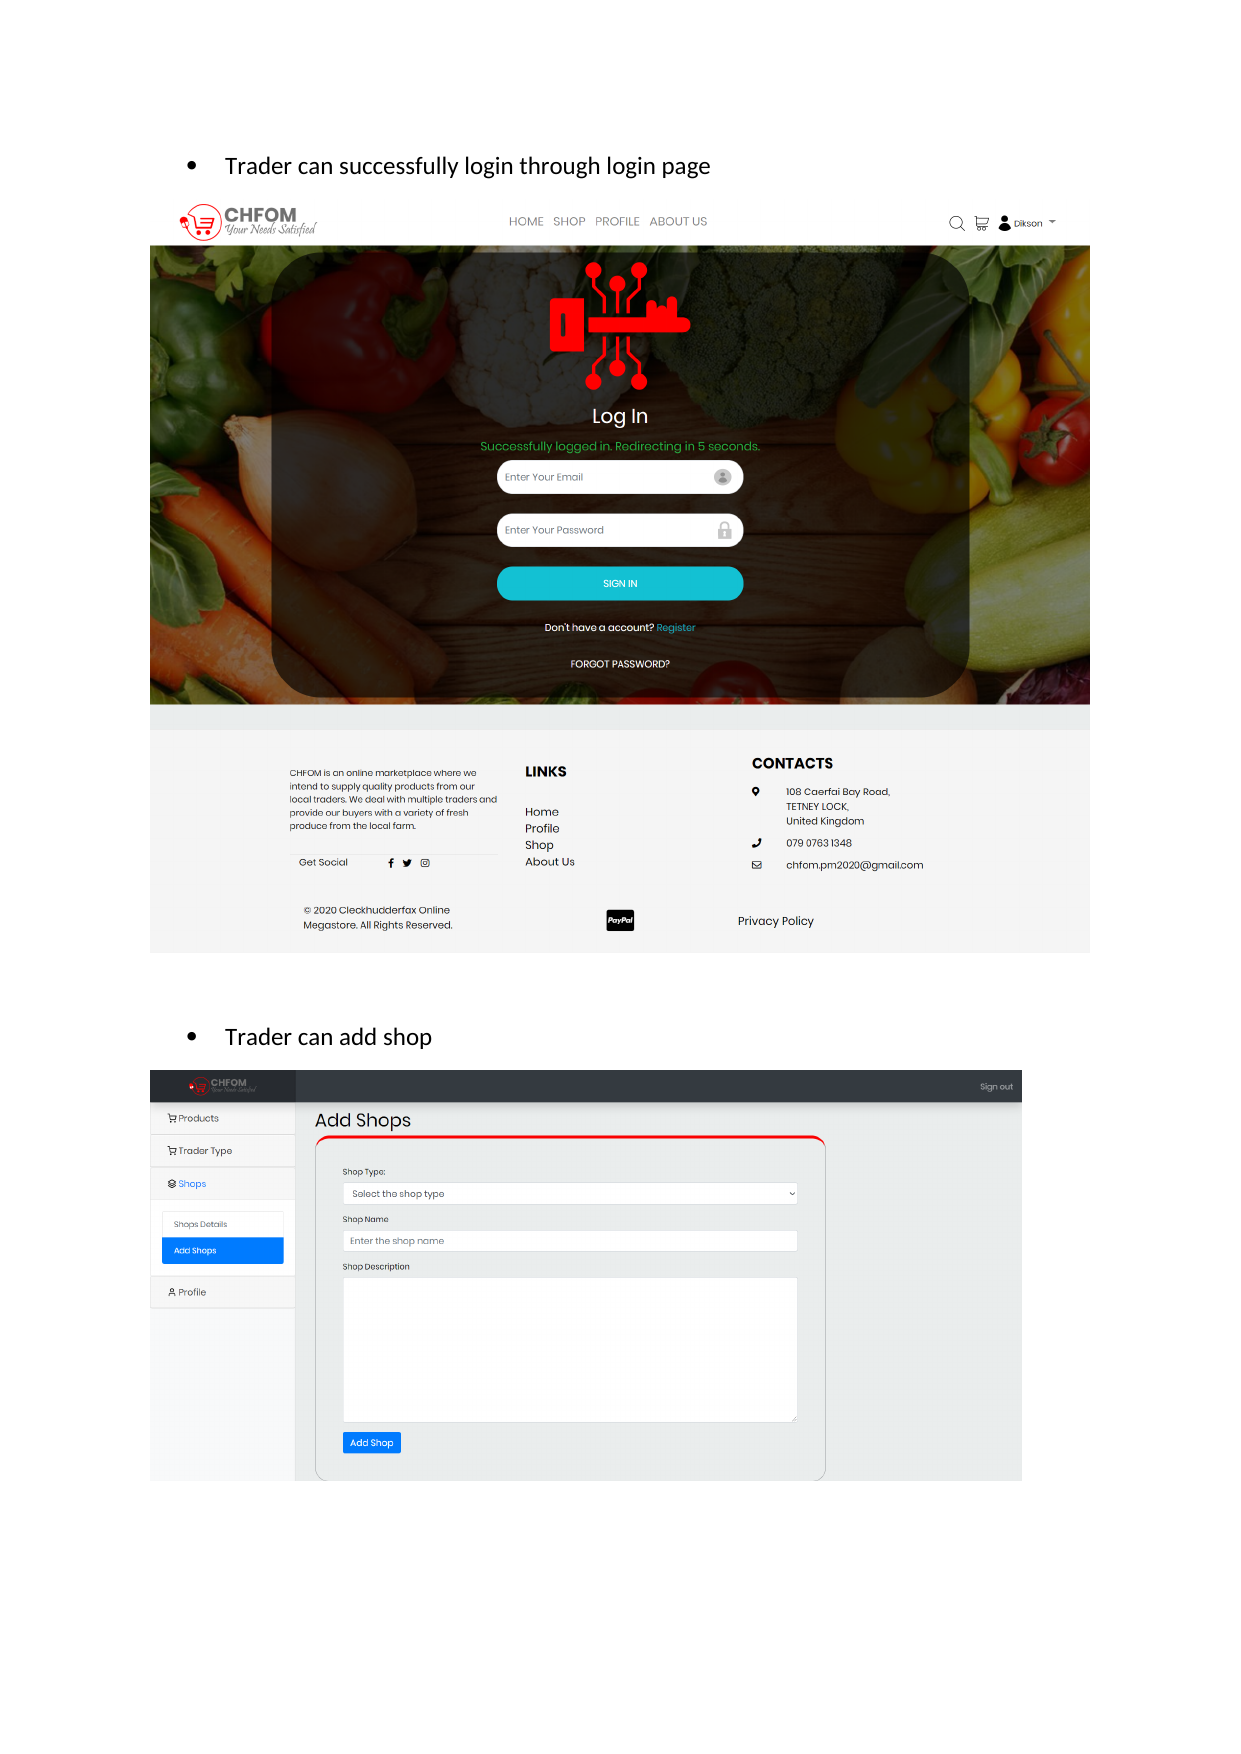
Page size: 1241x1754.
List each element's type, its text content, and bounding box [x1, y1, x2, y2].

list Trader can add shop [187, 1021, 1090, 1052]
picture [150, 199, 1090, 953]
picture [150, 1070, 1022, 1481]
list Trader can successfully login through login page [187, 150, 1090, 181]
